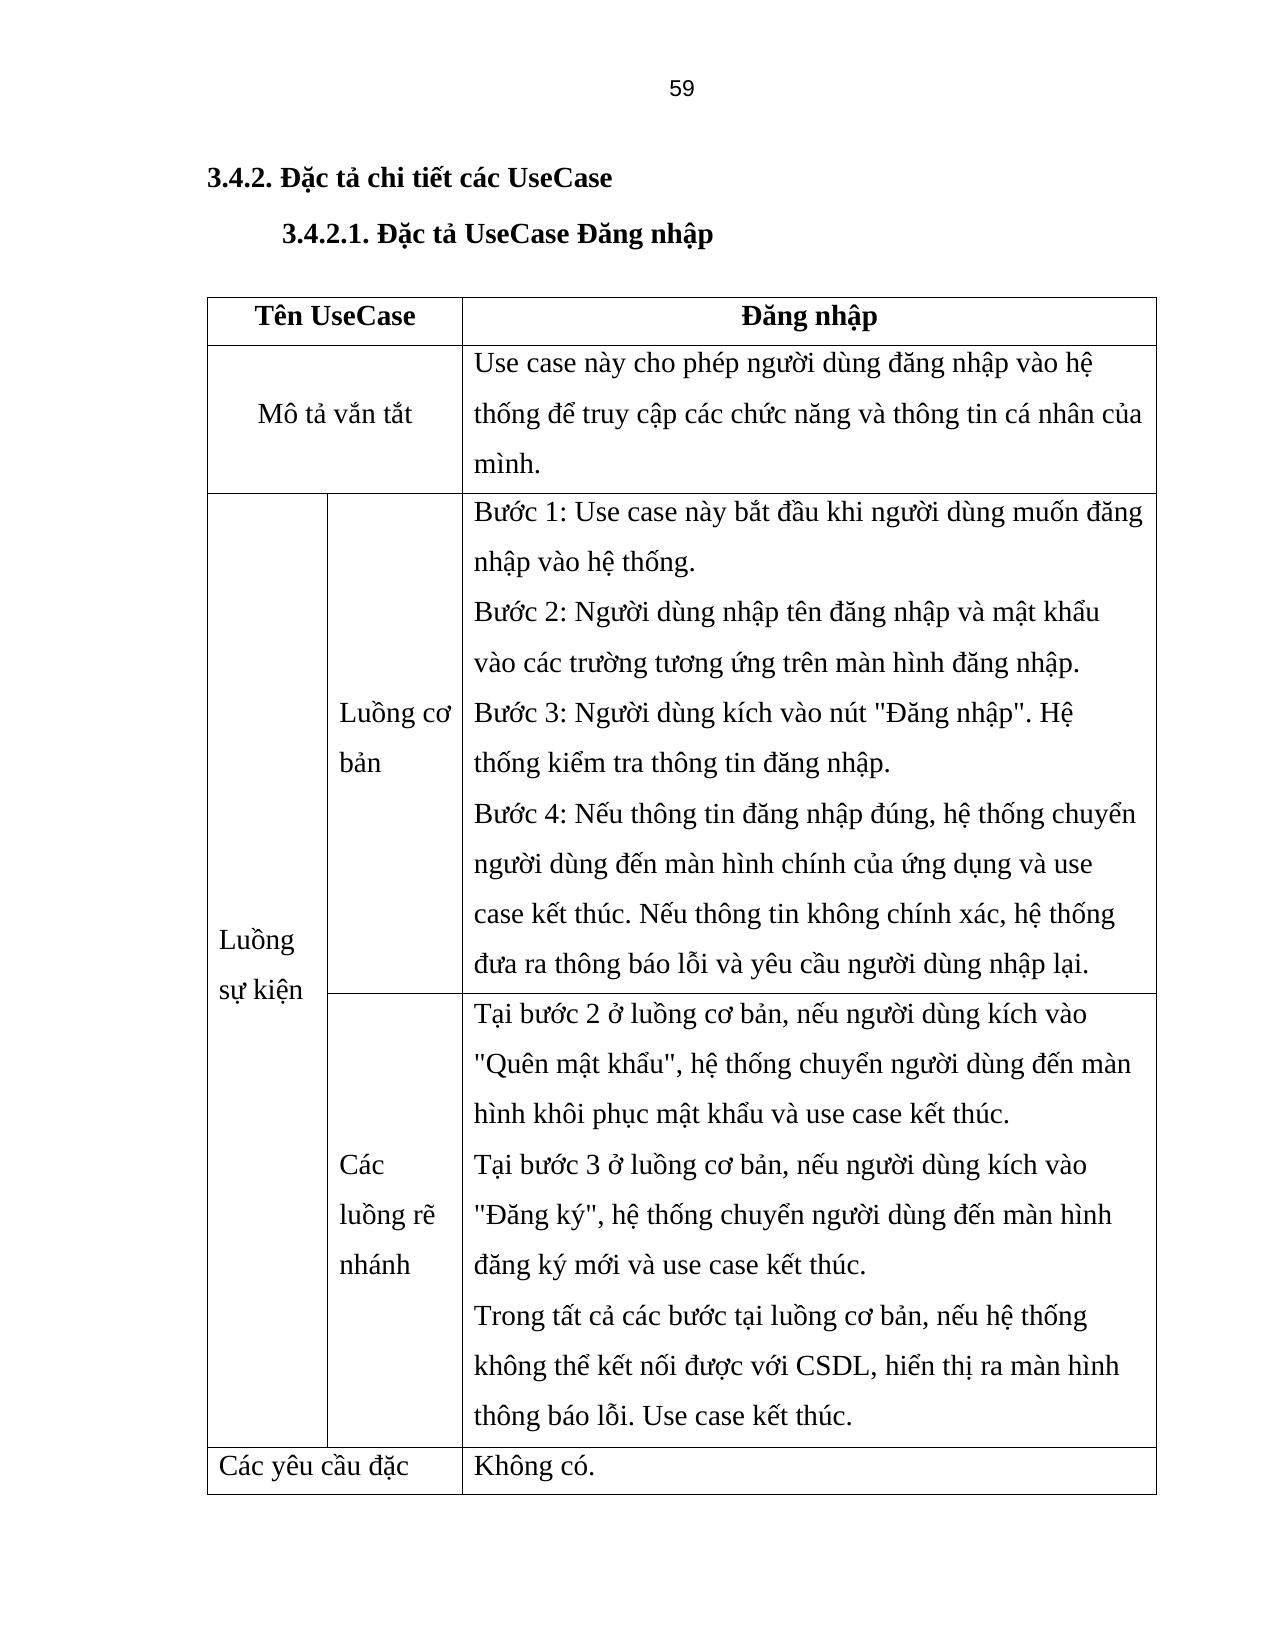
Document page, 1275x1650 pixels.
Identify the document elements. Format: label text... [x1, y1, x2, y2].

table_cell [208, 1448, 462, 1494]
table_cell Luồng cơ bản [328, 494, 462, 993]
table_cell Không có. [463, 1448, 1156, 1494]
table_header Tên UseCase [208, 298, 462, 344]
table_cell Tại bước 2 ở luồng cơ bản, nếu người dùng kích vào "Quên mật khẩu", hệ thống chuyển người dùng đến màn hình khôi phục mật khẩu và use case kết thúc. Tại bước 3 ở luồng cơ bản, nếu người dùng kích vào "Đăng ký", hệ thống chuyển người dùng đến màn hình đăng ký mới và use case kết thúc. Trong tất cả các bước tại luồng cơ bản, nếu hệ thống không thể kết nối được với CSDL, hiển thị ra màn hình thông báo lỗi. Use case kết thúc. [463, 994, 1156, 1447]
table_cell Bước 1: Use case này bắt đầu khi người dùng muốn đăng nhập vào hệ thống. Bước 2: Người dùng nhập tên đăng nhập và mật khẩu vào các trường tương ứng trên màn hình đăng nhập. Bước 3: Người dùng kích vào nút "Đăng nhập". Hệ thống kiểm tra thông tin đăng nhập. Bước 4: Nếu thông tin đăng nhập đúng, hệ thống chuyển người dùng đến màn hình chính của ứng dụng và use case kết thúc. Nếu thông tin không chính xác, hệ thống đưa ra thông báo lỗi và yêu cầu người dùng nhập lại. [463, 494, 1156, 993]
table_cell Use case này cho phép người dùng đăng nhập vào hệ thống để truy cập các chức năng và thông tin cá nhân của mình. [463, 346, 1156, 493]
subtitle 3.4.2.1. Đặc tả UseCase Đăng nhập [282, 216, 1157, 250]
table_cell Mô tả vắn tắt [208, 346, 462, 493]
table_header Đăng nhập [463, 298, 1156, 344]
table_cell Các luồng rẽ nhánh [328, 994, 462, 1447]
subtitle 3.4.2. Đặc tả chi tiết các UseCase [207, 160, 1157, 194]
table_cell Luồng sự kiện [208, 494, 327, 1447]
